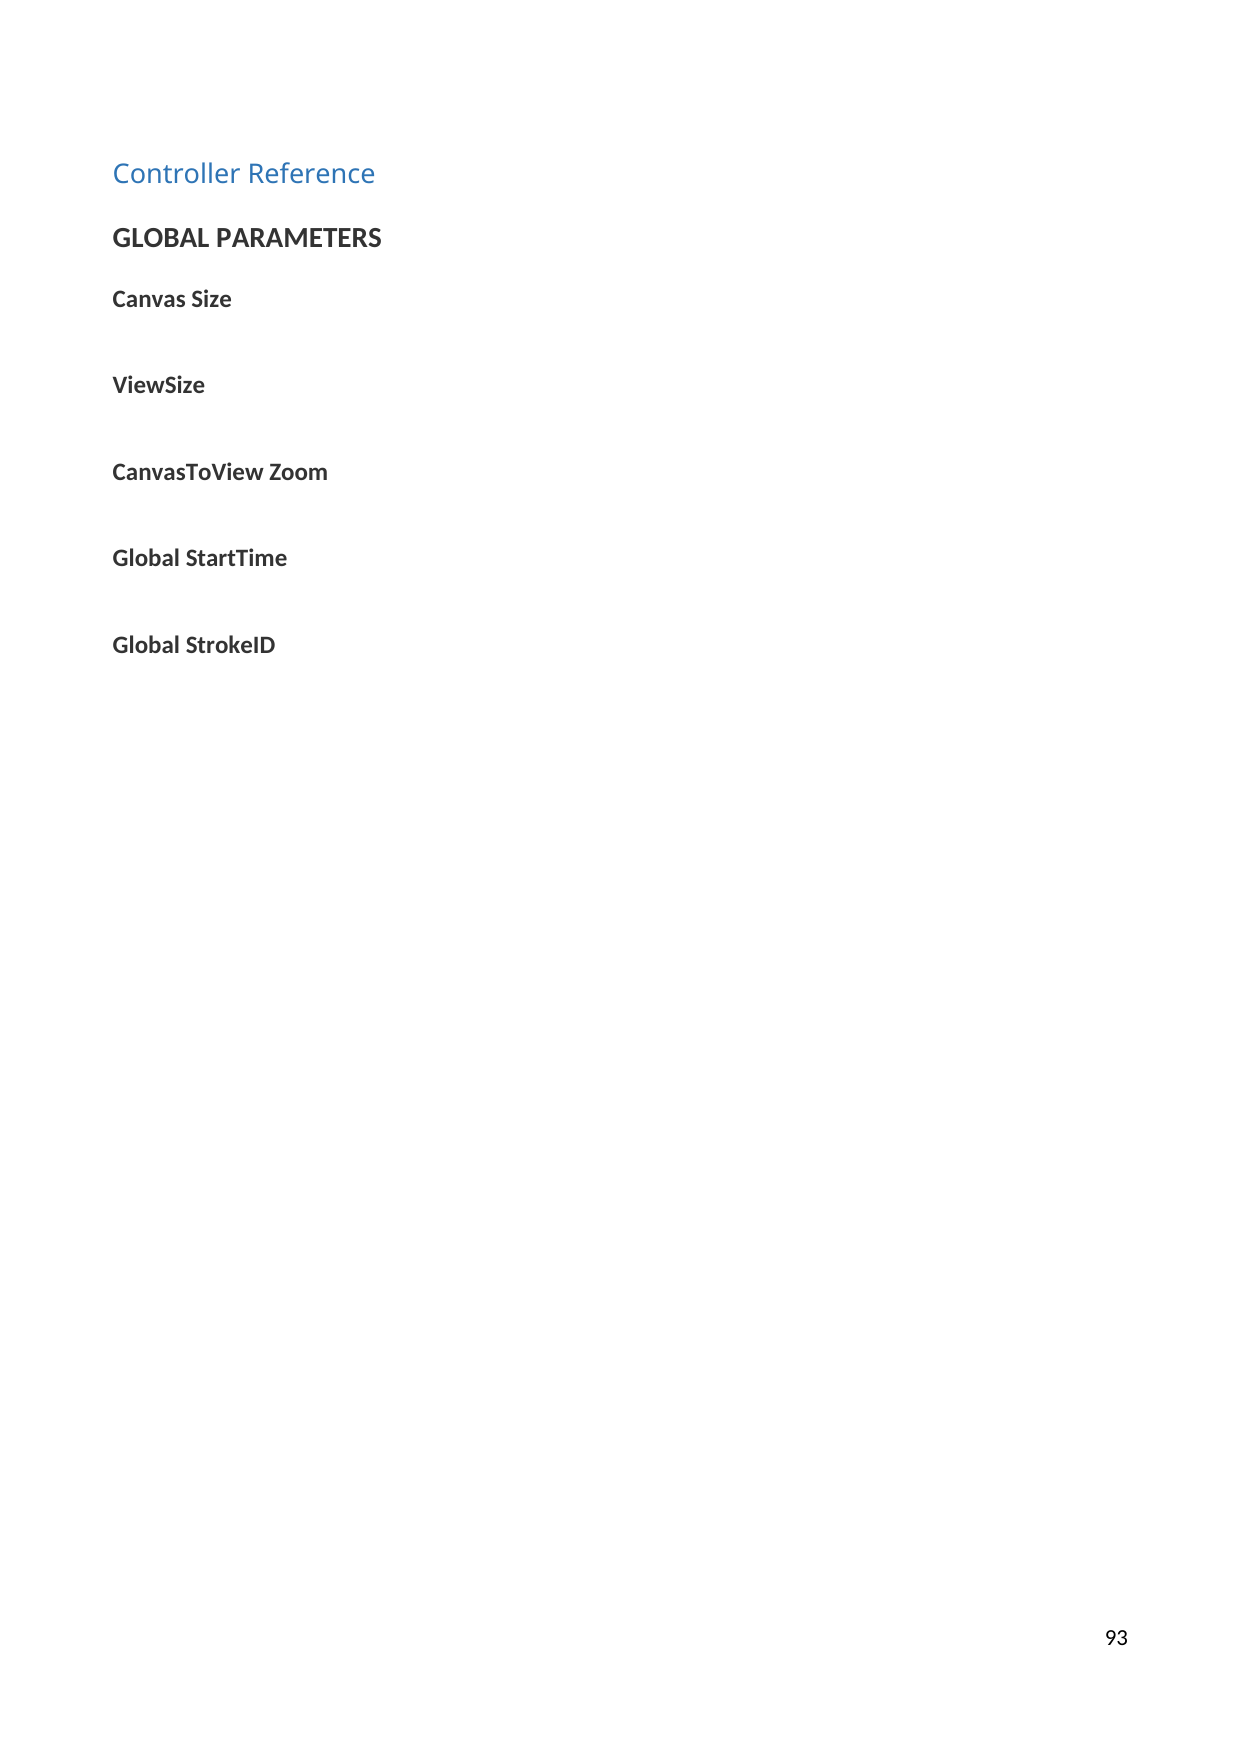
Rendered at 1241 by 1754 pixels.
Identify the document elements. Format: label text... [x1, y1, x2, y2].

text ViewSize [112, 369, 1128, 400]
subtitle Controller Reference [112, 154, 1128, 191]
text Global StartTime [112, 542, 1128, 573]
text CanvasToView Zoom [112, 456, 1128, 486]
text Global StrokeID [112, 629, 1128, 659]
text Canvas Size [112, 283, 1128, 313]
text GLOBAL PARAMETERS [112, 219, 1128, 255]
